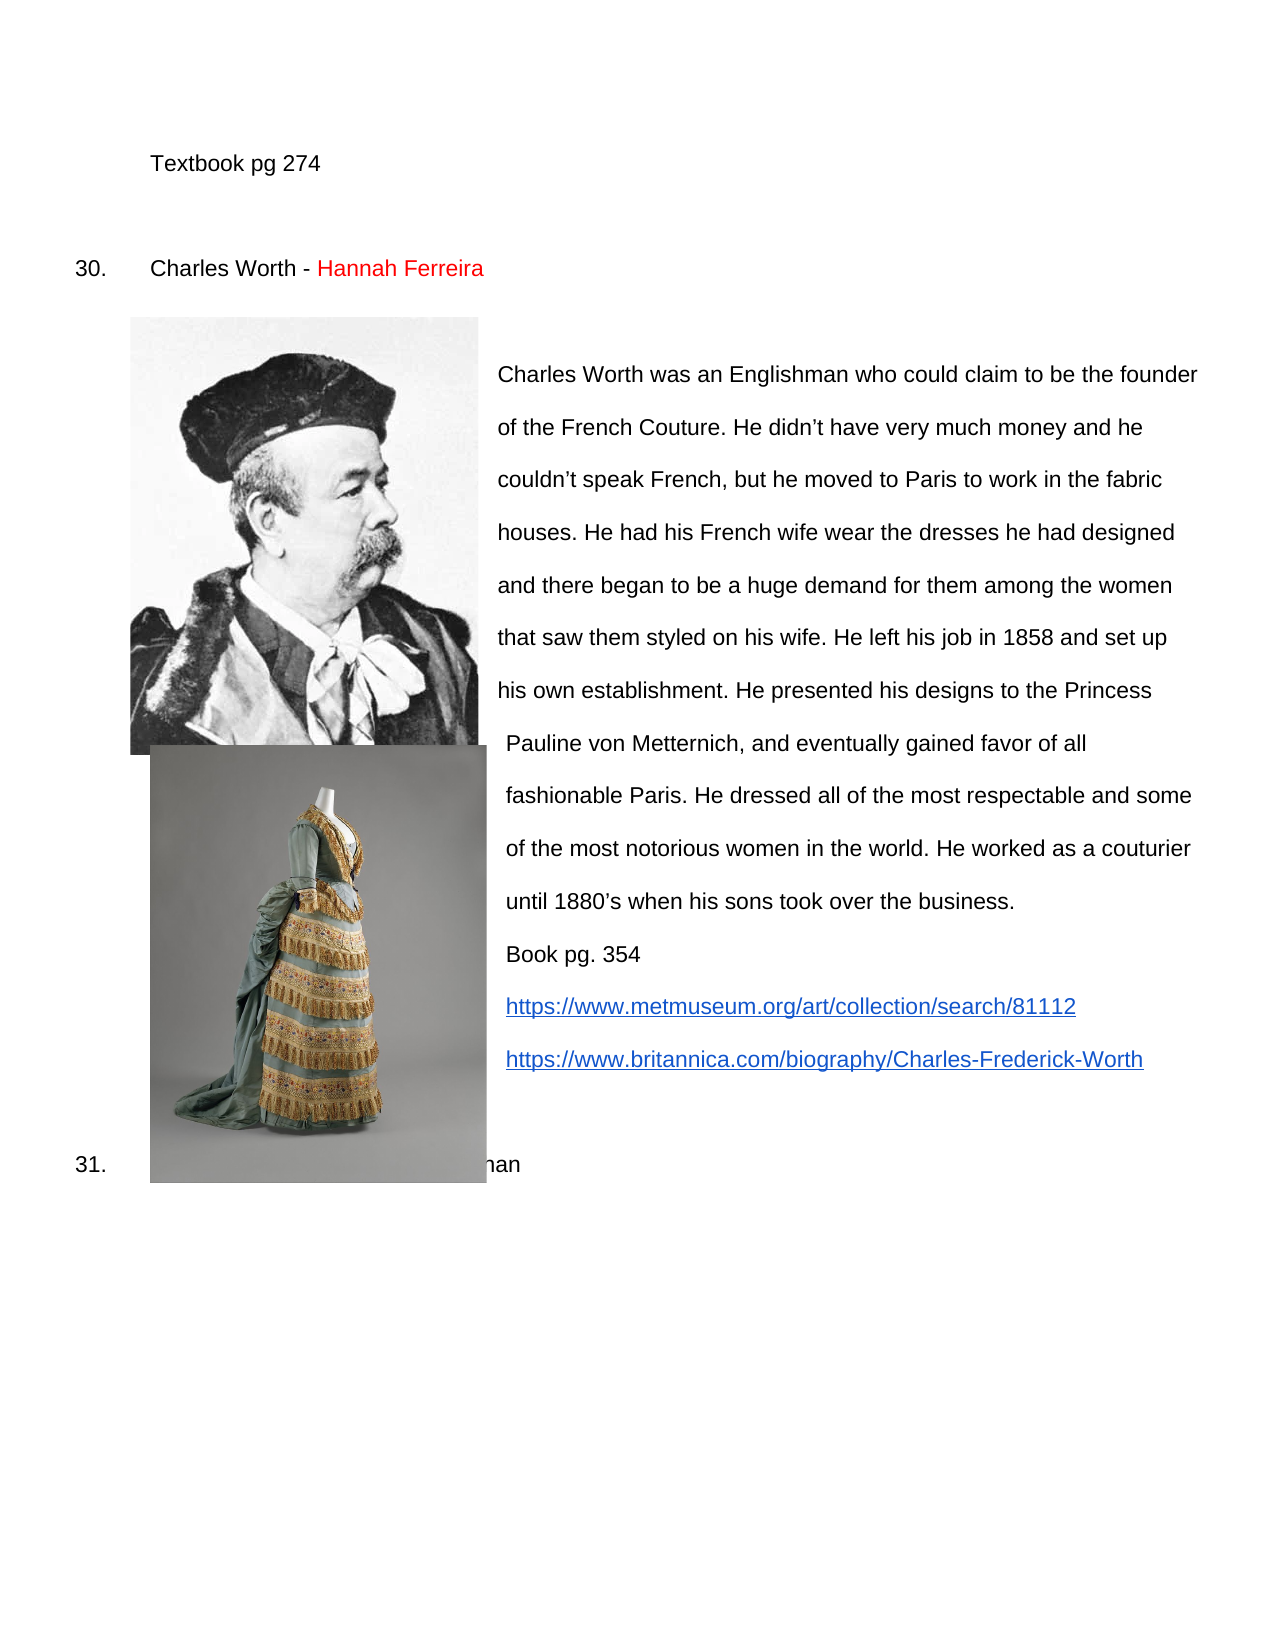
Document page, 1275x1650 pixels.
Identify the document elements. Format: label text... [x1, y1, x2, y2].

list Wide Awake (hat) : Elizabeth nathan [487, 1151, 1200, 1178]
text https://www.metmuseum.org/art/collection/search/81112 [487, 993, 1200, 1020]
text Textbook pg 274 [150, 150, 1200, 176]
picture [130, 317, 487, 1183]
list Charles Worth - Hannah Ferreira [75, 255, 1200, 282]
text https://www.britannica.com/biography/Charles-Frederick-Worth [487, 1046, 1200, 1072]
text Charles Worth was an Englishman who could claim to be the founder of the French Couture. He didn’t have very much money and he couldn’t speak French, but he moved to Paris to work in the fabric houses. He had his French wife wear the dresses he had designed and there began to be a huge demand for them among the women that saw them styled on his wife. He left his job in 1858 and set up his own establishment. He presented his designs to the Princess Pauline von Metternich, and eventually gained favor of all fashionable Paris. He dressed all of the most respectable and some of the most notorious women in the world. He worked as a couturier until 1880’s when his sons took over the business. [479, 361, 1200, 914]
text Book pg. 354 [487, 941, 1200, 967]
